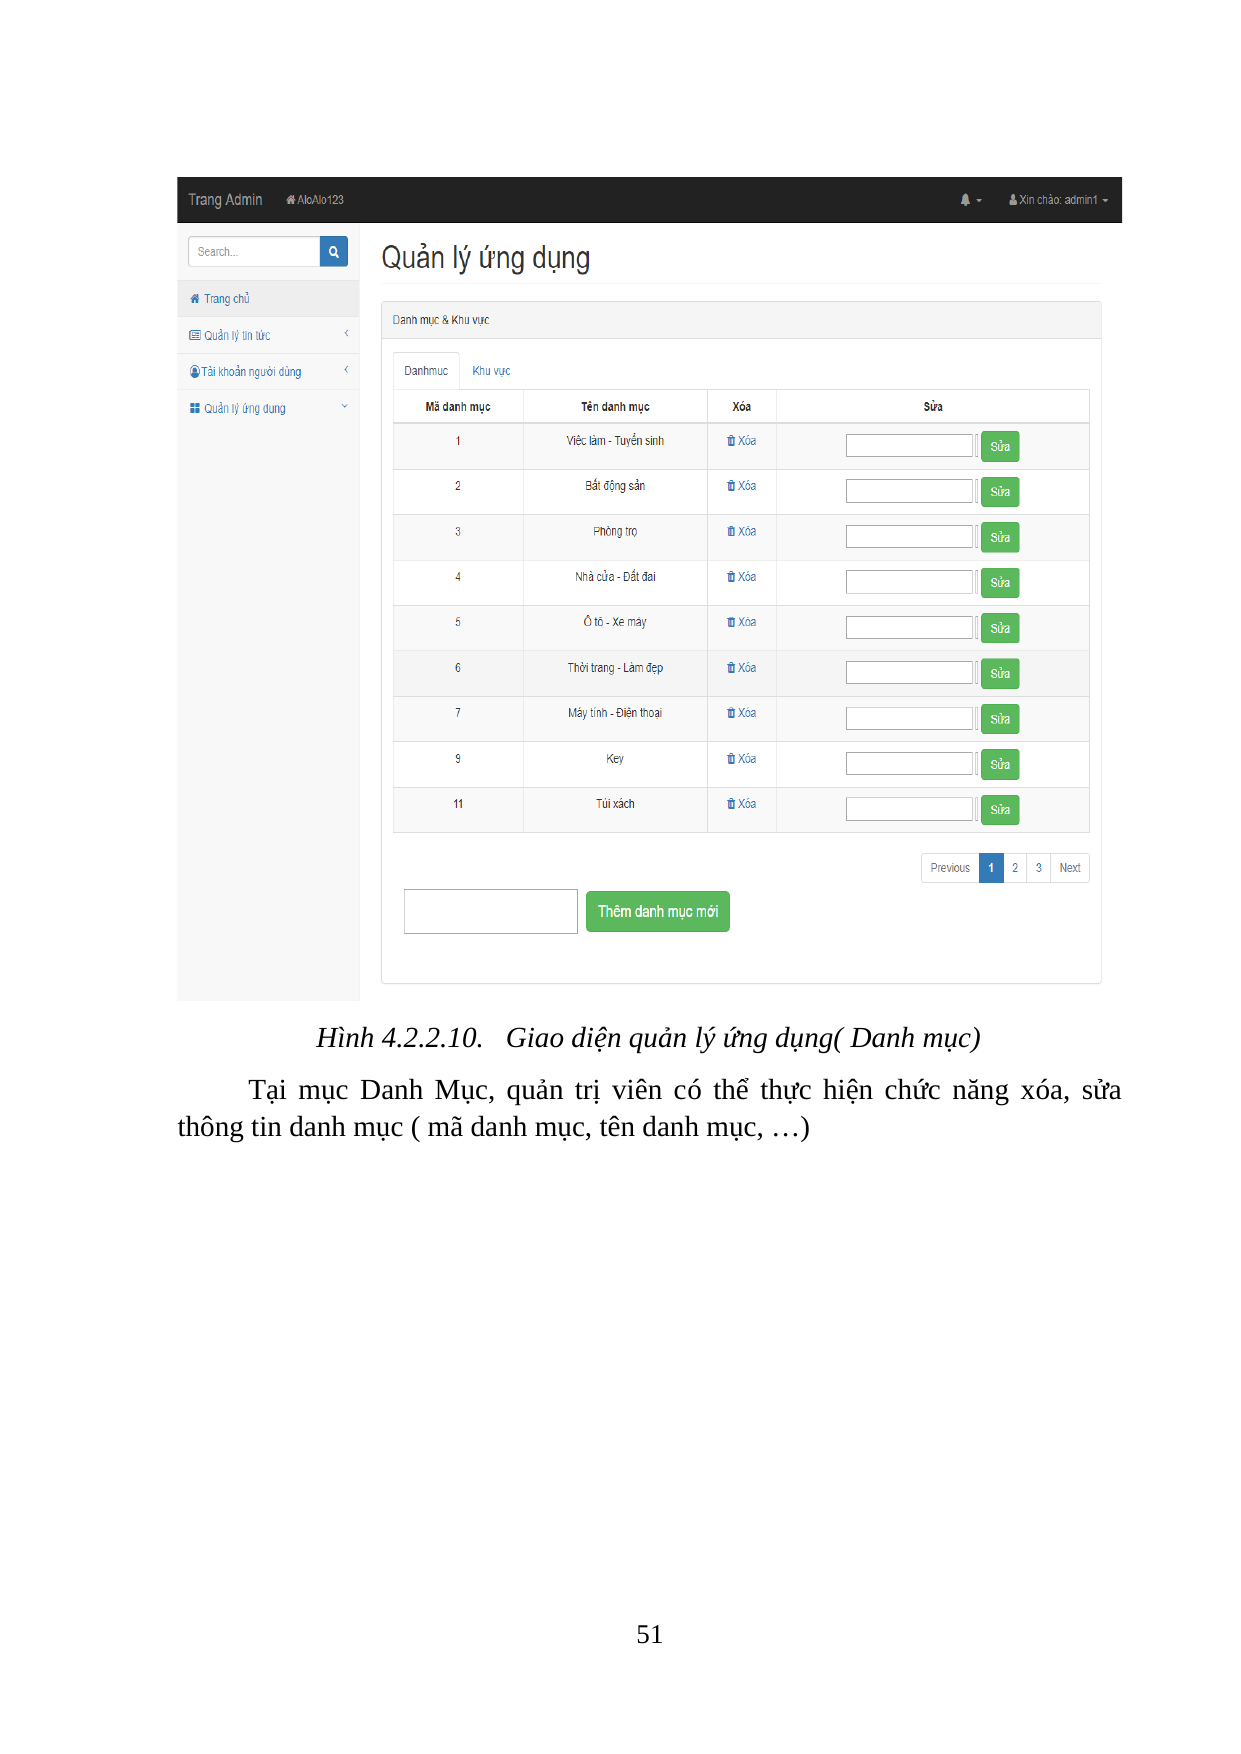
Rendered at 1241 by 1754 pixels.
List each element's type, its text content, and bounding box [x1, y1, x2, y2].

picture [177, 177, 1123, 1001]
text Tại mục Danh Mục, quản trị viên có thể thực hiện chức năng xóa, sửa thông tin danh mục ( mã danh mục, tên danh mục, …) [177, 1072, 1122, 1142]
text Hình 4.2.2.10. Giao diện quản lý ứng dụng( Danh mục) [177, 1020, 1122, 1053]
